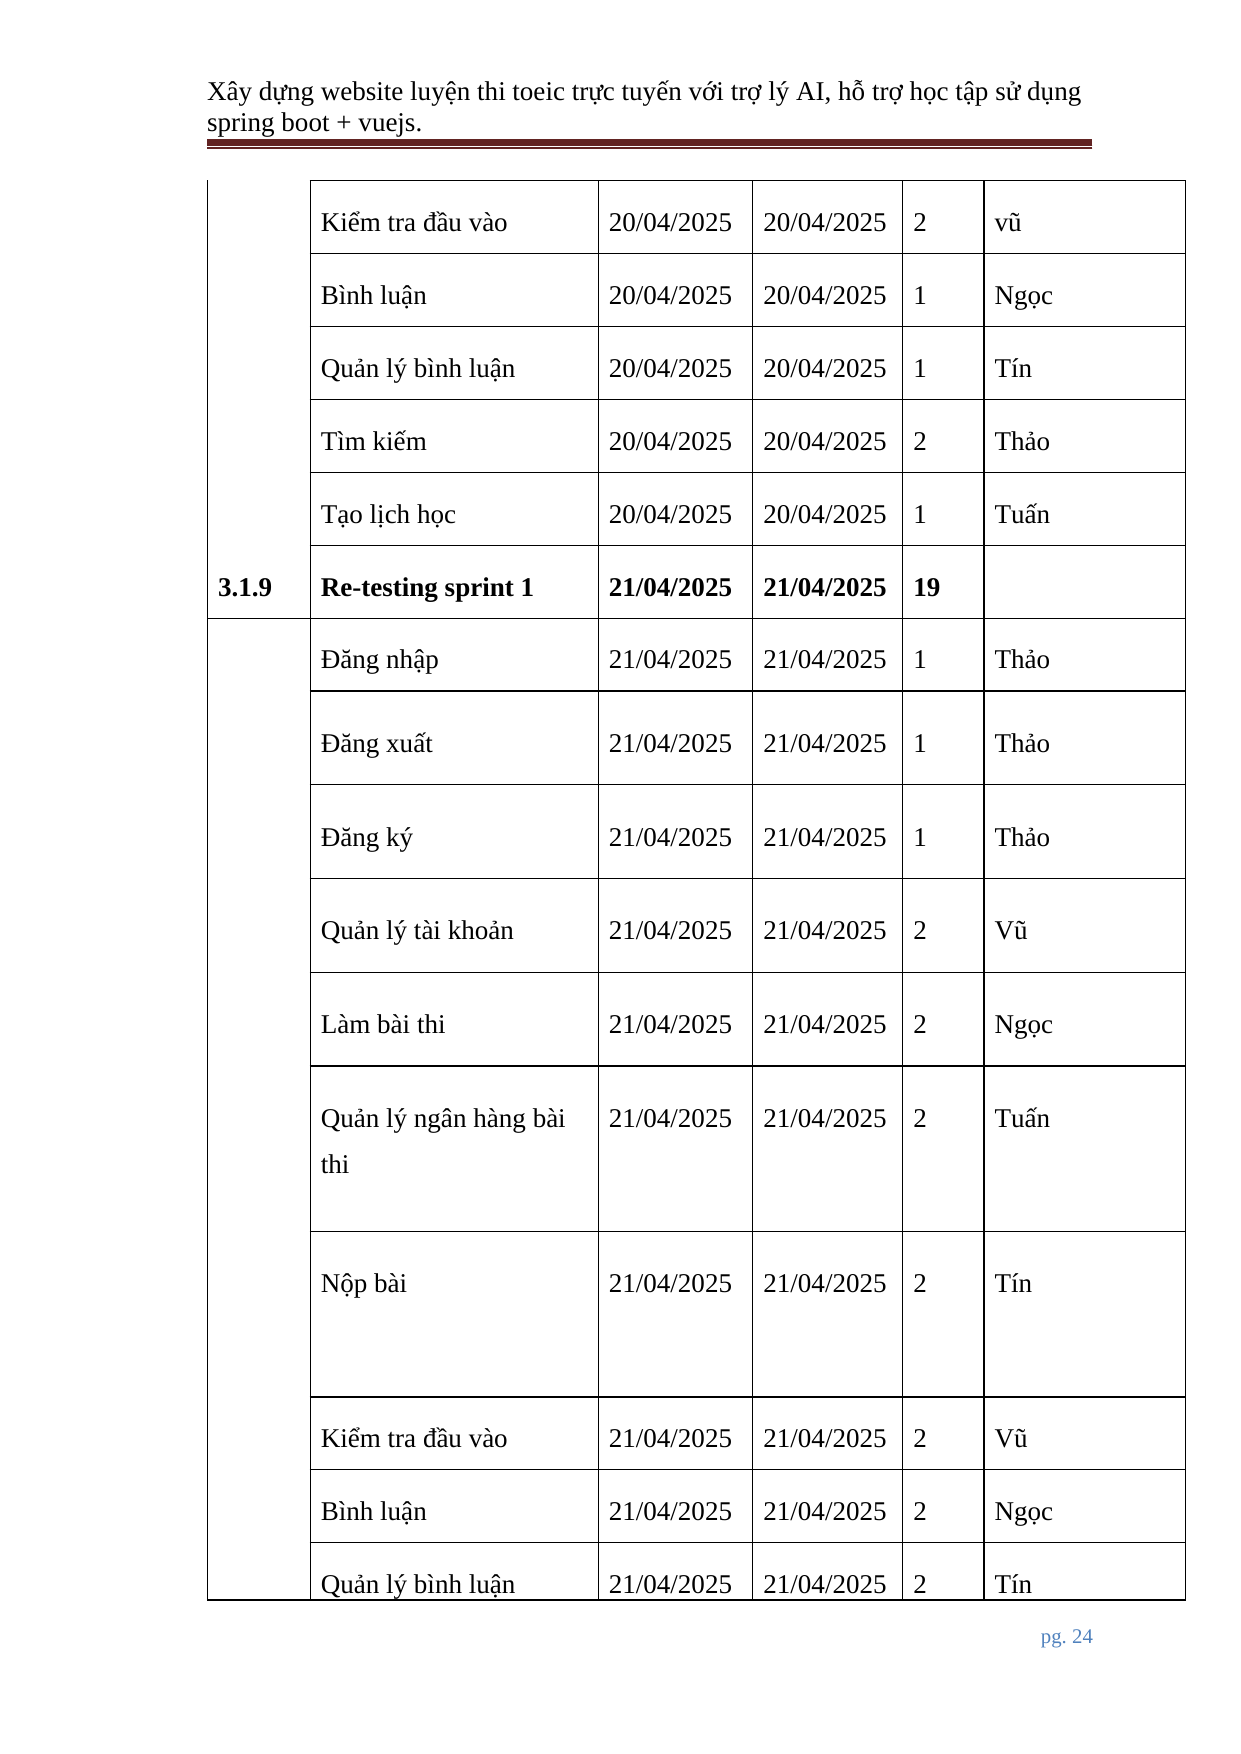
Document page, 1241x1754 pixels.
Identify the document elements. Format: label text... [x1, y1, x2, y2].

table_cell Thảo [985, 619, 1185, 690]
table_cell Tạo lịch học [311, 473, 598, 544]
table_cell 20/04/2025 [599, 254, 752, 326]
table_cell 21/04/2025 [599, 546, 752, 617]
table_cell 21/04/2025 [599, 619, 752, 690]
table_cell Nộp bài [311, 1232, 598, 1396]
table_cell 1 [903, 785, 983, 878]
table_cell 2 [903, 1470, 983, 1542]
table_cell 21/04/2025 [599, 785, 752, 878]
table_cell Ngọc [985, 1470, 1185, 1542]
table_cell 2 [903, 181, 983, 253]
table_cell 21/04/2025 [753, 692, 902, 784]
table_cell 21/04/2025 [599, 1067, 752, 1231]
table_cell Đăng nhập [311, 619, 598, 690]
table_cell 21/04/2025 [753, 1232, 902, 1396]
table_cell Thảo [985, 692, 1185, 784]
table_cell 21/04/2025 [753, 1067, 902, 1231]
table_cell 2 [903, 1067, 983, 1231]
table_cell Tuấn [985, 1067, 1185, 1231]
table_cell vũ [985, 181, 1185, 253]
table_cell 21/04/2025 [753, 973, 902, 1065]
table_cell 21/04/2025 [599, 692, 752, 784]
table_cell 2 [903, 879, 983, 972]
table_cell Ngọc [985, 973, 1185, 1065]
table_cell Tín [985, 1543, 1185, 1599]
table_cell Tín [985, 327, 1185, 399]
table_cell 20/04/2025 [753, 400, 902, 472]
table_cell Quản lý ngân hàng bài thi [311, 1067, 598, 1231]
table_cell Đăng ký [311, 785, 598, 878]
table_cell Quản lý tài khoản [311, 879, 598, 972]
table_cell Kiểm tra đầu vào [311, 181, 598, 253]
table_cell 20/04/2025 [599, 327, 752, 399]
table_cell 3.1.9 [208, 545, 310, 617]
table_cell Quản lý bình luận [311, 327, 598, 399]
table_cell Vũ [985, 1398, 1185, 1469]
table_cell 1 [903, 619, 983, 690]
table_cell Đăng xuất [311, 692, 598, 784]
table_cell 20/04/2025 [599, 400, 752, 472]
table_cell 21/04/2025 [599, 1232, 752, 1396]
table_cell 2 [903, 1398, 983, 1469]
table_cell 20/04/2025 [753, 327, 902, 399]
table_cell Ngọc [985, 254, 1185, 326]
table_cell 21/04/2025 [599, 1543, 752, 1599]
table_cell 21/04/2025 [753, 879, 902, 972]
table_cell 21/04/2025 [753, 1543, 902, 1599]
table_cell Bình luận [311, 254, 598, 326]
table_cell 21/04/2025 [753, 546, 902, 617]
table_cell 1 [903, 473, 983, 544]
table_cell 20/04/2025 [753, 473, 902, 544]
table_cell [208, 619, 310, 1599]
table_cell 21/04/2025 [753, 619, 902, 690]
table_cell 20/04/2025 [599, 181, 752, 253]
table_cell 20/04/2025 [599, 473, 752, 544]
table_cell 20/04/2025 [753, 254, 902, 326]
table_cell 1 [903, 692, 983, 784]
table_cell Re-testing sprint 1 [311, 546, 598, 617]
table_cell 21/04/2025 [753, 1398, 902, 1469]
table_cell 21/04/2025 [599, 1398, 752, 1469]
table_cell 21/04/2025 [599, 879, 752, 972]
table_cell 21/04/2025 [753, 785, 902, 878]
table_cell Thảo [985, 400, 1185, 472]
table_cell Làm bài thi [311, 973, 598, 1065]
table_cell 21/04/2025 [599, 1470, 752, 1542]
table_cell 21/04/2025 [753, 1470, 902, 1542]
table_cell Bình luận [311, 1470, 598, 1542]
table_cell 1 [903, 254, 983, 326]
table_cell 21/04/2025 [599, 973, 752, 1065]
table_cell Kiểm tra đầu vào [311, 1398, 598, 1469]
table_cell 1 [903, 327, 983, 399]
table_cell 2 [903, 400, 983, 472]
table_cell 19 [903, 546, 983, 617]
table_cell 2 [903, 1232, 983, 1396]
table_cell 2 [903, 1543, 983, 1599]
table_cell Thảo [985, 785, 1185, 878]
table_cell Tìm kiếm [311, 400, 598, 472]
table_cell Quản lý bình luận [311, 1543, 598, 1599]
table_cell 2 [903, 973, 983, 1065]
table_cell Vũ [985, 879, 1185, 972]
table_cell 20/04/2025 [753, 181, 902, 253]
table_cell Tín [985, 1232, 1185, 1396]
table_cell [985, 546, 1185, 617]
table_cell Tuấn [985, 473, 1185, 544]
